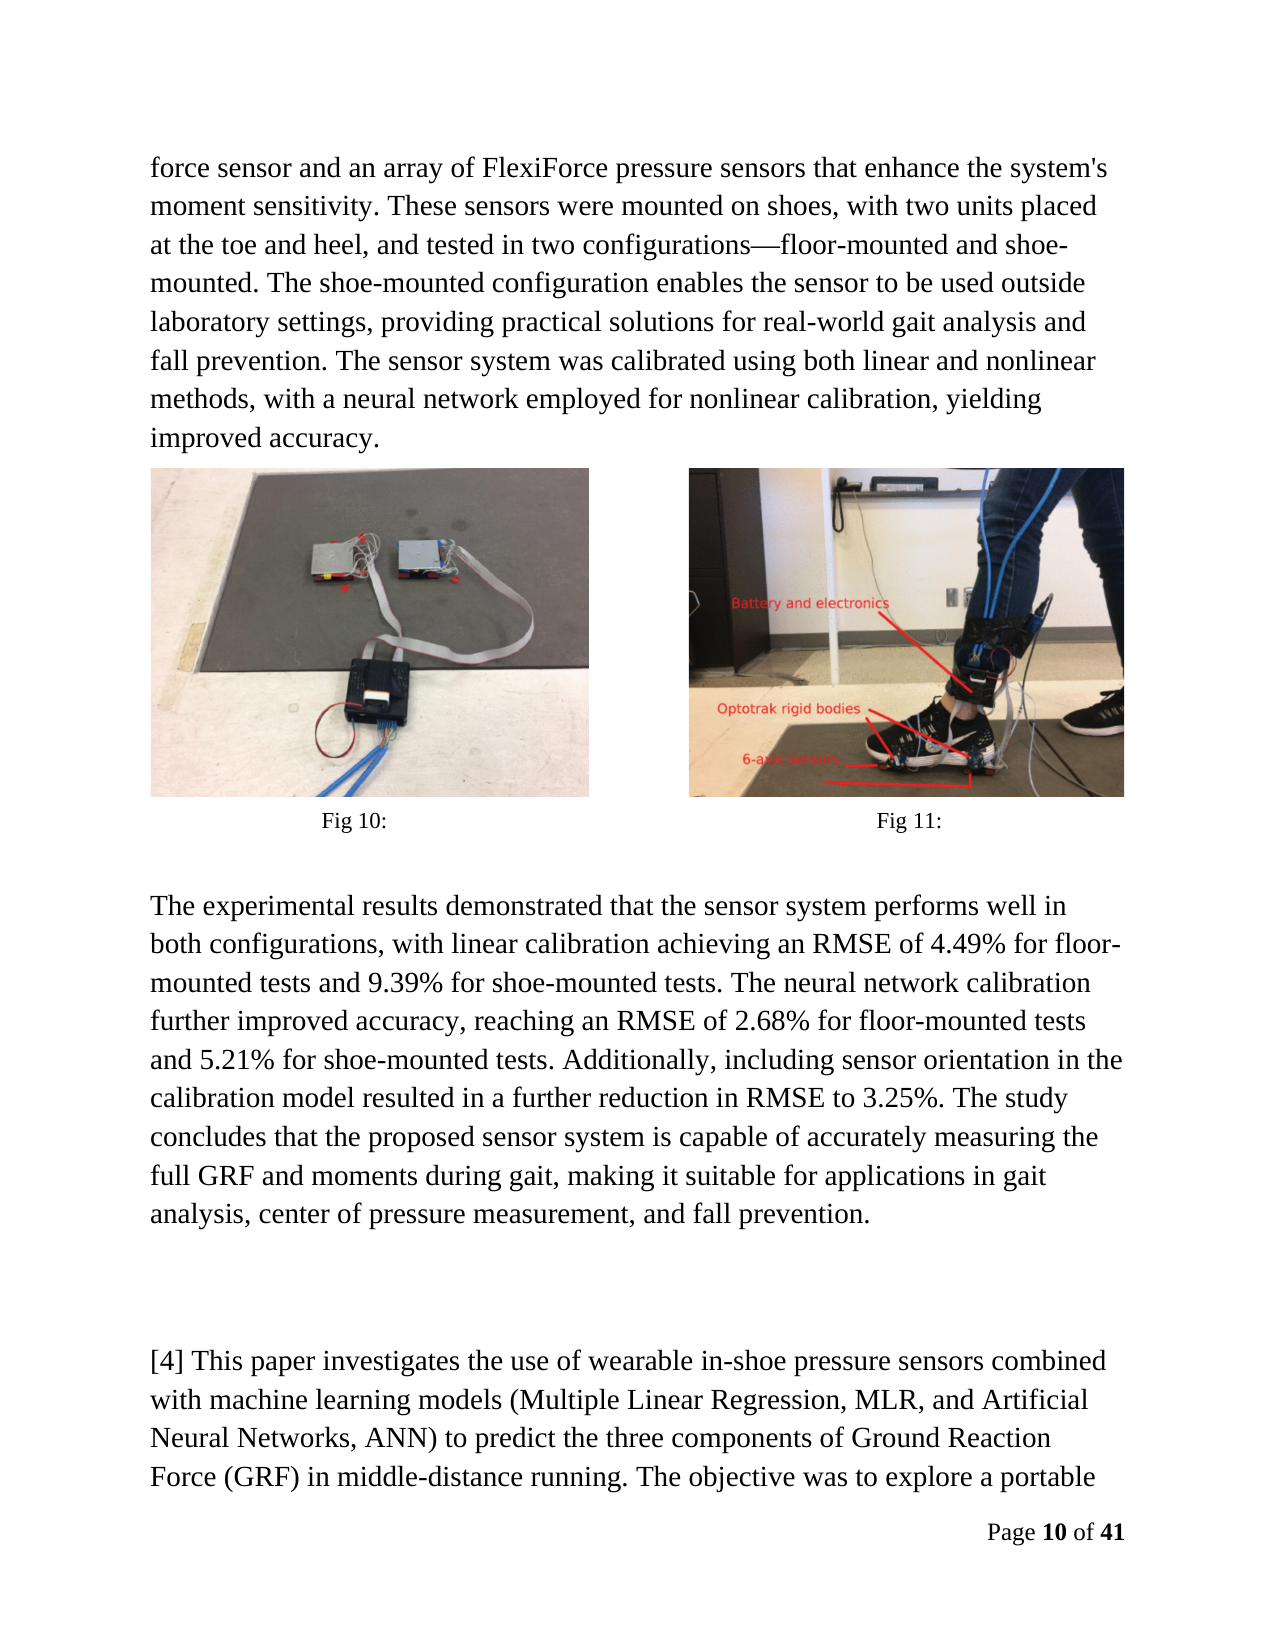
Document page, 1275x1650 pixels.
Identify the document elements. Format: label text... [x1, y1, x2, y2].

text The experimental results demonstrated that the sensor system performs well in both configurations, with linear calibration achieving an RMSE of 4.49% for floor-mounted tests and 9.39% for shoe-mounted tests. The neural network calibration further improved accuracy, reaching an RMSE of 2.68% for floor-mounted tests and 5.21% for shoe-mounted tests. Additionally, including sensor orientation in the calibration model resulted in a further reduction in RMSE to 3.25%. The study concludes that the proposed sensor system is capable of accurately measuring the full GRF and moments during gait, making it suitable for applications in gait analysis, center of pressure measurement, and fall prevention. [150, 888, 1125, 1230]
picture [688, 468, 1125, 797]
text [150, 150, 1125, 453]
text Fig 10: Fig 11: [150, 807, 1125, 833]
picture [150, 468, 589, 797]
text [150, 1343, 1125, 1492]
